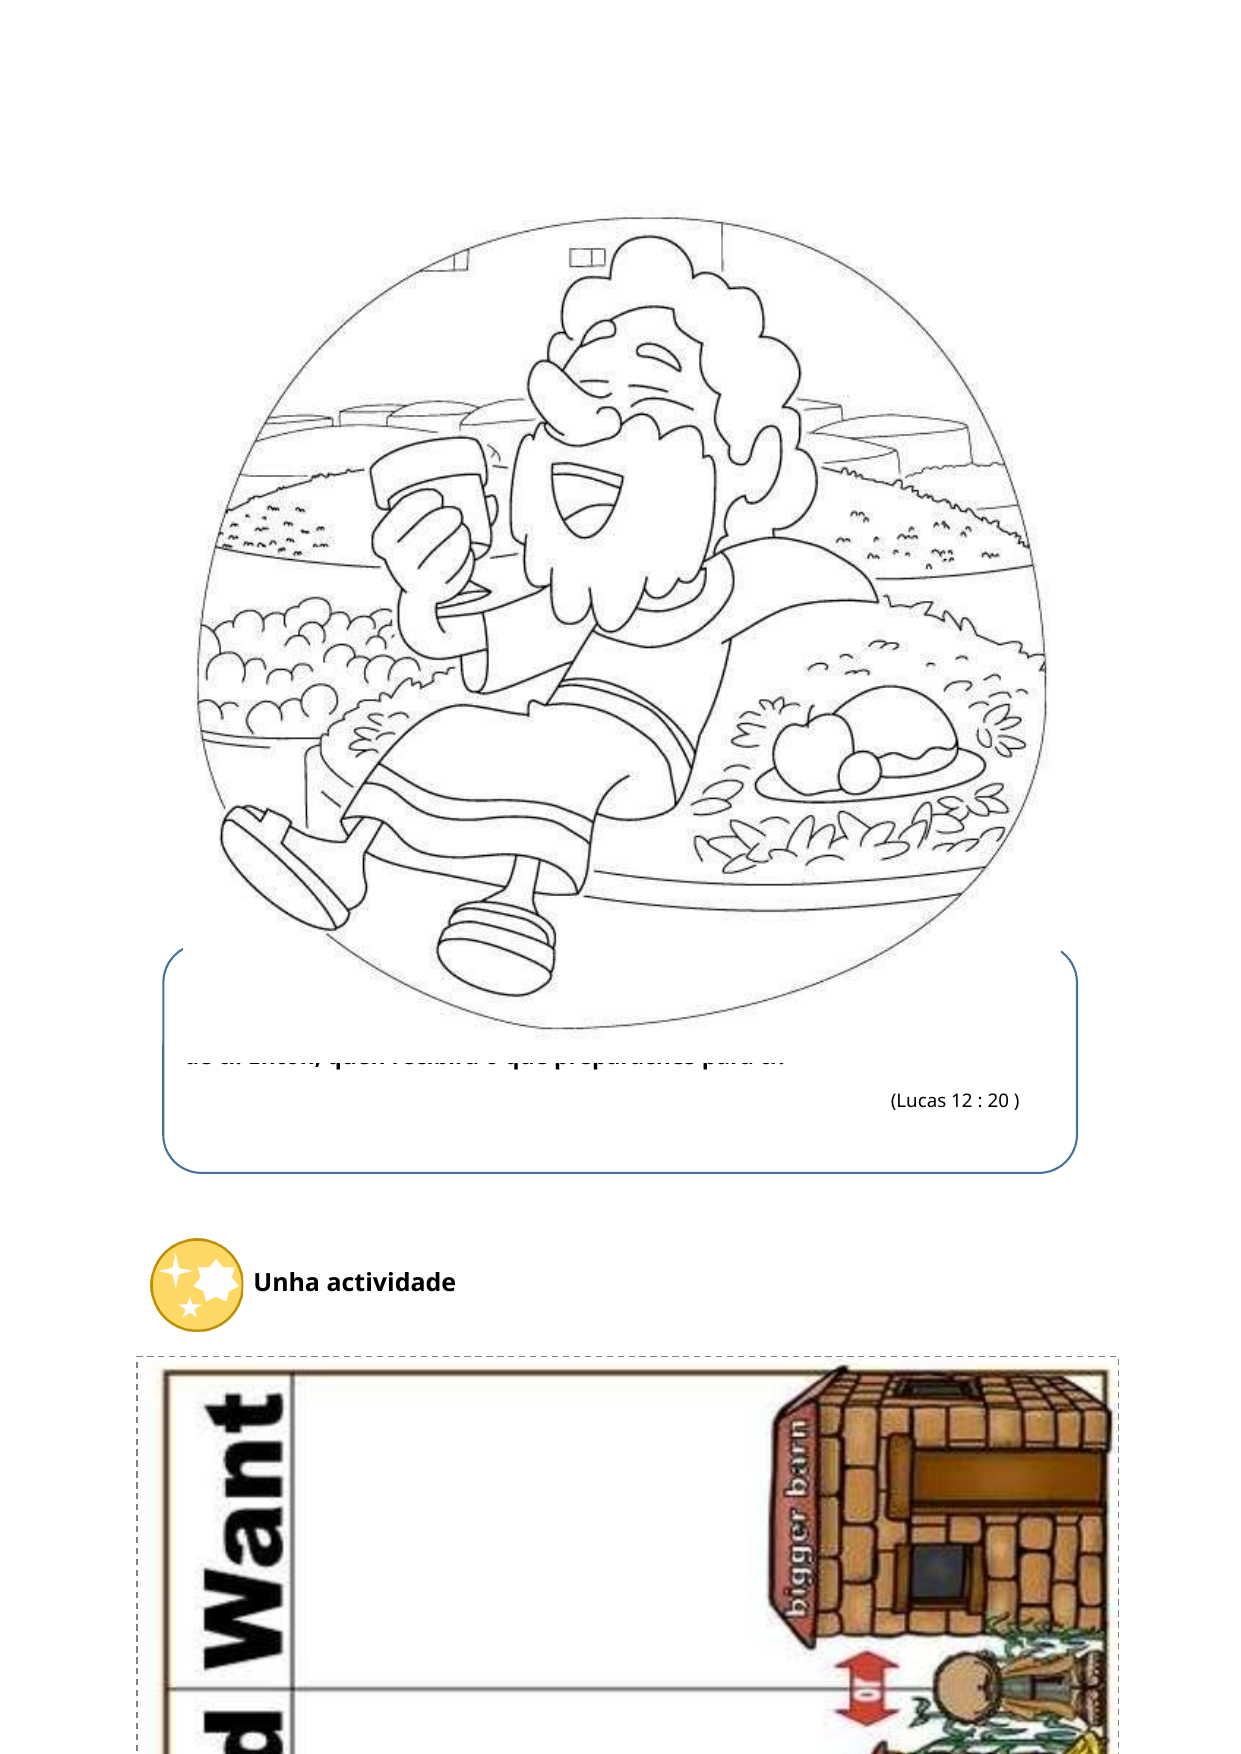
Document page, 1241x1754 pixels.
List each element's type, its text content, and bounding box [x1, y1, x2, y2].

picture [150, 1238, 244, 1332]
text Unha actividade [244, 1264, 1090, 1298]
text de ti. Entón, quen recibirá o que preparaches para ti? [150, 1040, 1090, 1071]
picture [183, 184, 1061, 1063]
picture [139, 1357, 1118, 1754]
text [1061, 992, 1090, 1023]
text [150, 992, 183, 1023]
text (Lucas 12 : 20 ) [150, 1088, 1090, 1113]
